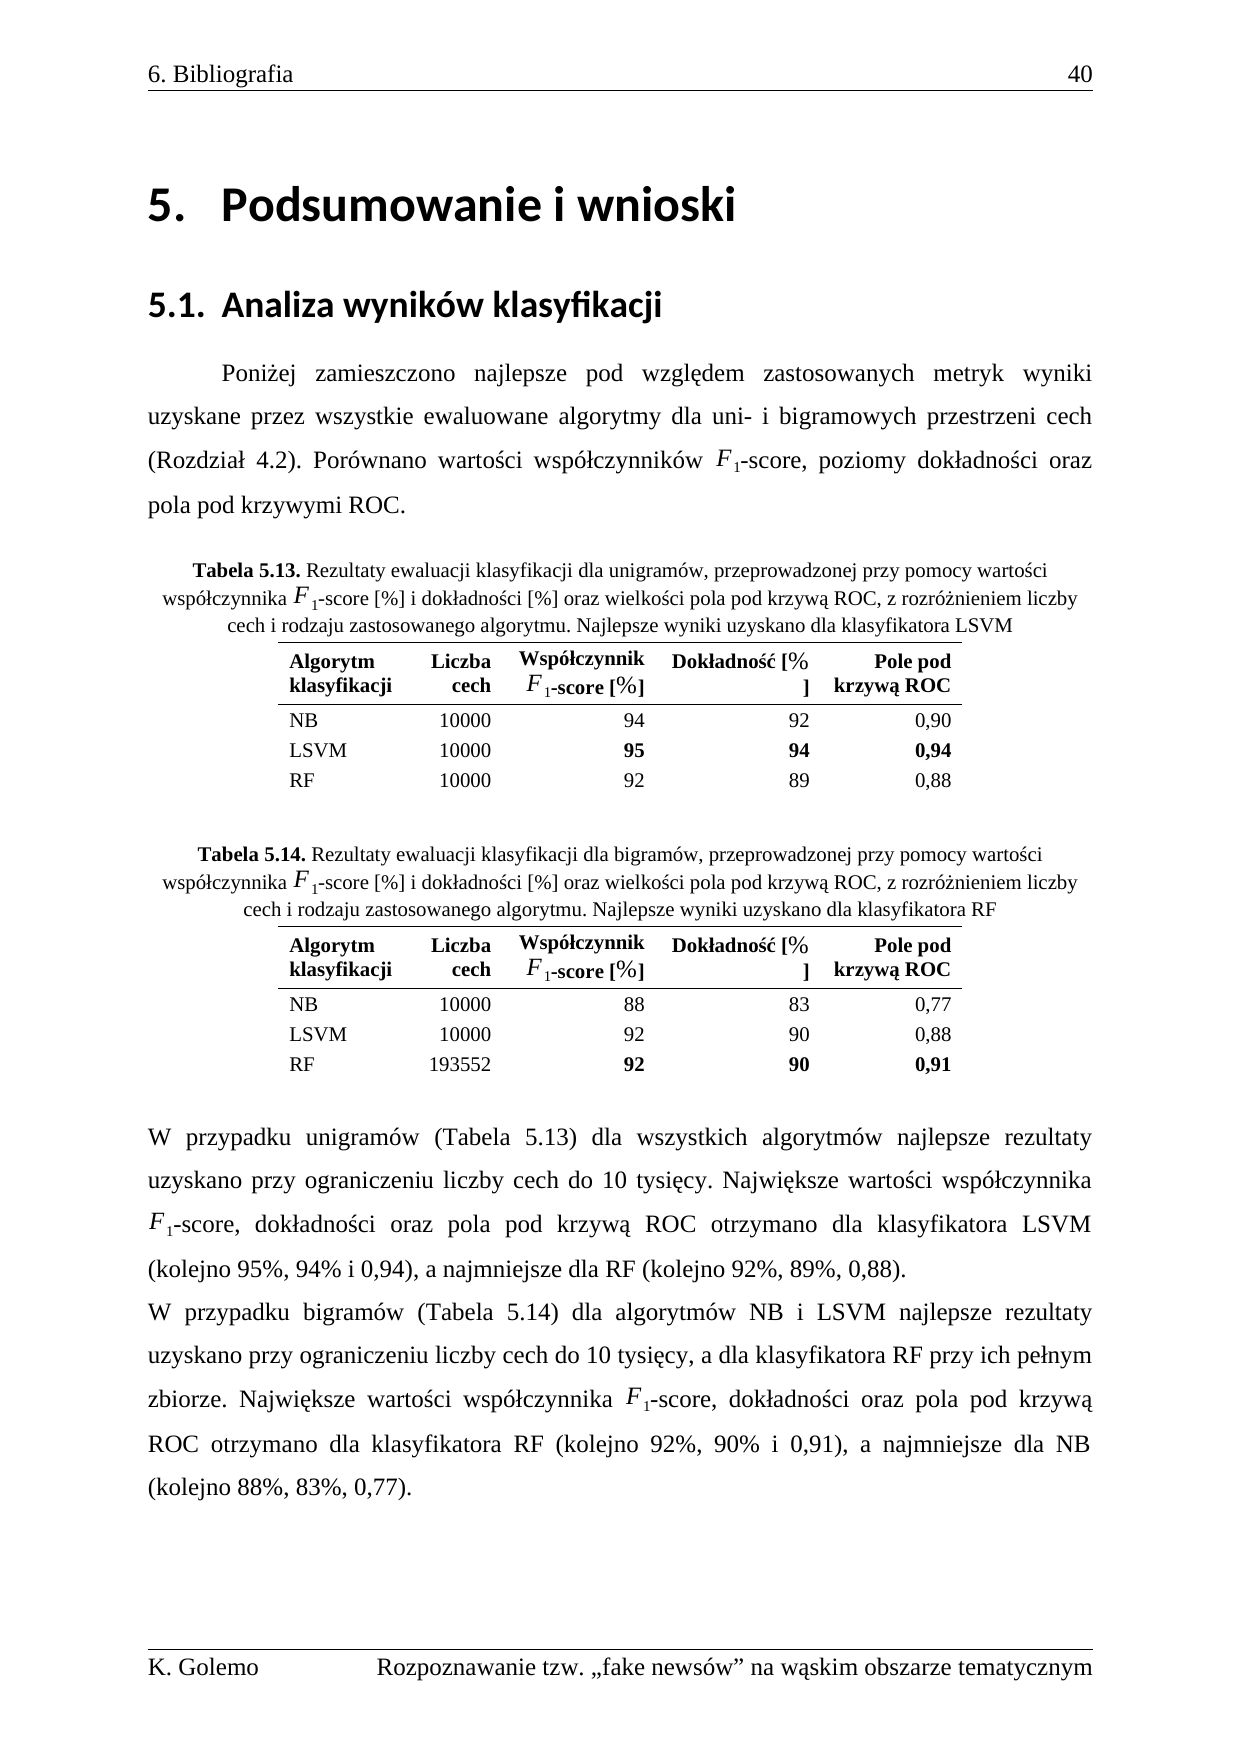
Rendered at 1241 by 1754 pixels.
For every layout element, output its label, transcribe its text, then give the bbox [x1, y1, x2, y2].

table_cell 90 [656, 1049, 821, 1079]
table_header Dokładność [] [656, 927, 821, 988]
table_cell 94 [656, 735, 821, 765]
table_cell 0,88 [821, 1019, 962, 1049]
subtitle Analiza wyników klasyfikacji [148, 281, 1093, 327]
table_cell 0,94 [821, 735, 962, 765]
table_cell RF [278, 765, 408, 795]
table_cell 88 [502, 989, 656, 1019]
table_header Współczynnik -score [] [502, 927, 656, 988]
table_cell LSVM [278, 735, 408, 765]
table_header Algorytm klasyfikacji [278, 643, 408, 704]
table_cell 95 [502, 735, 656, 765]
table_header Współczynnik -score [] [502, 643, 656, 704]
table_cell LSVM [278, 1019, 408, 1049]
table_cell 94 [502, 705, 656, 735]
table_cell 10000 [408, 705, 502, 735]
text Poniżej zamieszczono najlepsze pod względem zastosowanych metryk wyniki uzyskane przez wszystkie ewaluowane algorytmy dla uni- i bigramowych przestrzeni cech (Rozdział 4.2). Porównano wartości współczynników -score, poziomy dokładności oraz pola pod krzywymi ROC. [148, 358, 1093, 519]
table_cell 10000 [408, 765, 502, 795]
table_cell 0,77 [821, 989, 962, 1019]
subtitle Podsumowanie i wnioski [148, 173, 1093, 234]
table_cell RF [278, 1049, 408, 1079]
table_cell 10000 [408, 989, 502, 1019]
table_cell 0,88 [821, 765, 962, 795]
table_header Pole pod krzywą ROC [821, 643, 962, 704]
table_cell 0,91 [821, 1049, 962, 1079]
table_header Algorytm klasyfikacji [278, 927, 408, 988]
table_cell 90 [656, 1019, 821, 1049]
table_cell NB [278, 705, 408, 735]
table_cell 92 [502, 1049, 656, 1079]
table_header Dokładność [] [656, 643, 821, 704]
table_header Liczba cech [408, 927, 502, 988]
table_cell 83 [656, 989, 821, 1019]
table_cell 92 [502, 1019, 656, 1049]
table_cell 92 [502, 765, 656, 795]
table_header Liczba cech [408, 643, 502, 704]
table_cell 89 [656, 765, 821, 795]
table_header Pole pod krzywą ROC [821, 927, 962, 988]
table_cell NB [278, 989, 408, 1019]
table_cell 0,90 [821, 705, 962, 735]
table_cell 10000 [408, 1019, 502, 1049]
table_cell 92 [656, 705, 821, 735]
table_cell 10000 [408, 735, 502, 765]
table_cell 193552 [408, 1049, 502, 1079]
